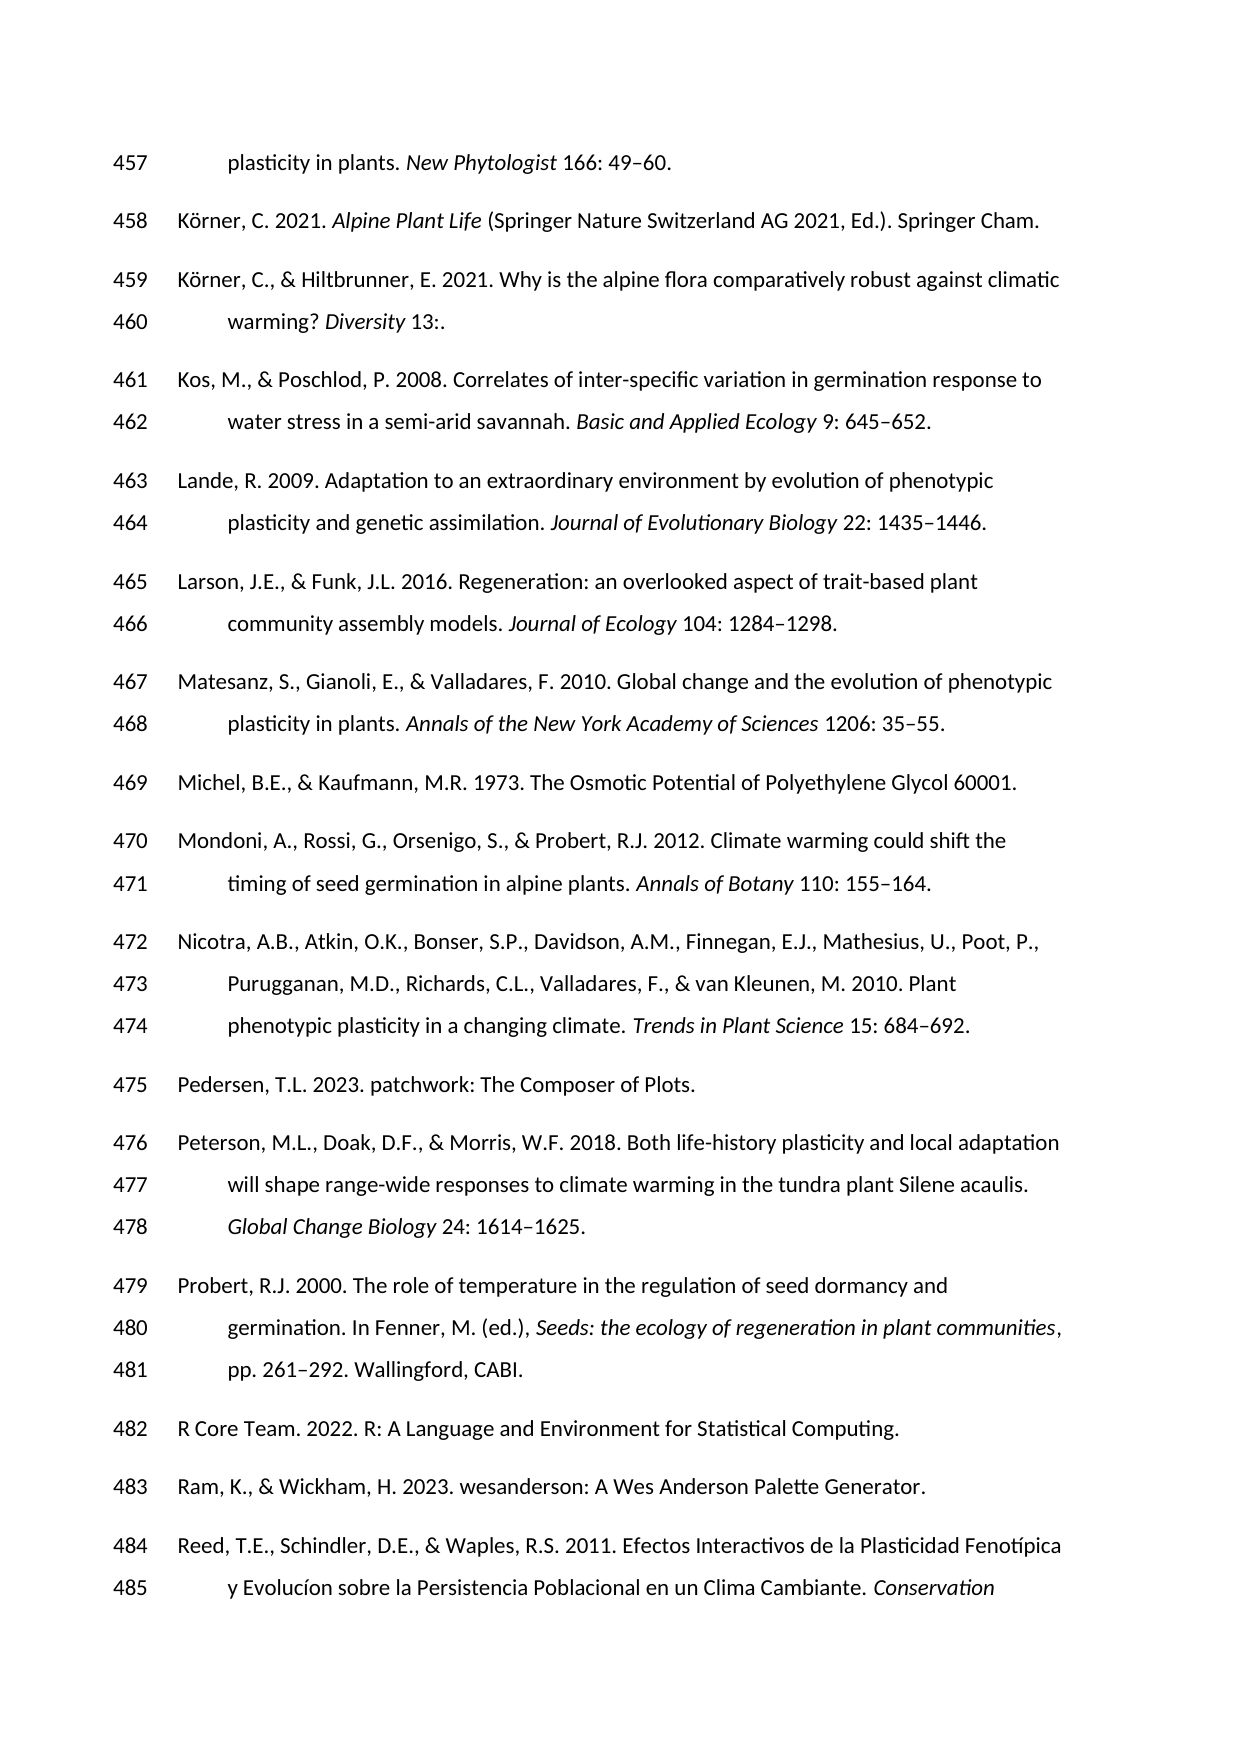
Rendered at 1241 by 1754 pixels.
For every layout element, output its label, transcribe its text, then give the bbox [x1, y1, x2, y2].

text Pedersen, T.L. 2023. patchwork: The Composer of Plots. [177, 1070, 1063, 1098]
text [177, 148, 1063, 176]
text Matesanz, S., Gianoli, E., & Valladares, F. 2010. Global change and the evolution of phenotypic plasticity in plants. Annals of the New York Academy of Sciences 1206: 35–55. [177, 667, 1063, 737]
text Michel, B.E., & Kaufmann, M.R. 1973. The Osmotic Potential of Polyethylene Glycol 60001. [177, 768, 1063, 796]
text Ram, K., & Wickham, H. 2023. wesanderson: A Wes Anderson Palette Generator. [177, 1472, 1063, 1500]
text Lande, R. 2009. Adaptation to an extraordinary environment by evolution of phenotypic plasticity and genetic assimilation. Journal of Evolutionary Biology 22: 1435–1446. [177, 466, 1063, 536]
text Nicotra, A.B., Atkin, O.K., Bonser, S.P., Davidson, A.M., Finnegan, E.J., Mathesius, U., Poot, P., Purugganan, M.D., Richards, C.L., Valladares, F., & van Kleunen, M. 2010. Plant phenotypic plasticity in a changing climate. Trends in Plant Science 15: 684–692. [177, 927, 1063, 1039]
text R Core Team. 2022. R: A Language and Environment for Statistical Computing. [177, 1414, 1063, 1442]
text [177, 1531, 1063, 1601]
text Körner, C., & Hiltbrunner, E. 2021. Why is the alpine flora comparatively robust against climatic warming? Diversity 13:. [177, 265, 1063, 335]
text Mondoni, A., Rossi, G., Orsenigo, S., & Probert, R.J. 2012. Climate warming could shift the timing of seed germination in alpine plants. Annals of Botany 110: 155–164. [177, 827, 1063, 897]
text Kos, M., & Poschlod, P. 2008. Correlates of inter-specific variation in germination response to water stress in a semi-arid savannah. Basic and Applied Ecology 9: 645–652. [177, 366, 1063, 436]
text Larson, J.E., & Funk, J.L. 2016. Regeneration: an overlooked aspect of trait-based plant community assembly models. Journal of Ecology 104: 1284–1298. [177, 567, 1063, 637]
text Peterson, M.L., Doak, D.F., & Morris, W.F. 2018. Both life-history plasticity and local adaptation will shape range-wide responses to climate warming in the tundra plant Silene acaulis. Global Change Biology 24: 1614–1625. [177, 1128, 1063, 1241]
text Probert, R.J. 2000. The role of temperature in the regulation of seed dormancy and germination. In Fenner, M. (ed.), Seeds: the ecology of regeneration in plant communities, pp. 261–292. Wallingford, CABI. [177, 1271, 1063, 1383]
text Körner, C. 2021. Alpine Plant Life (Springer Nature Switzerland AG 2021, Ed.). Springer Cham. [177, 206, 1063, 234]
